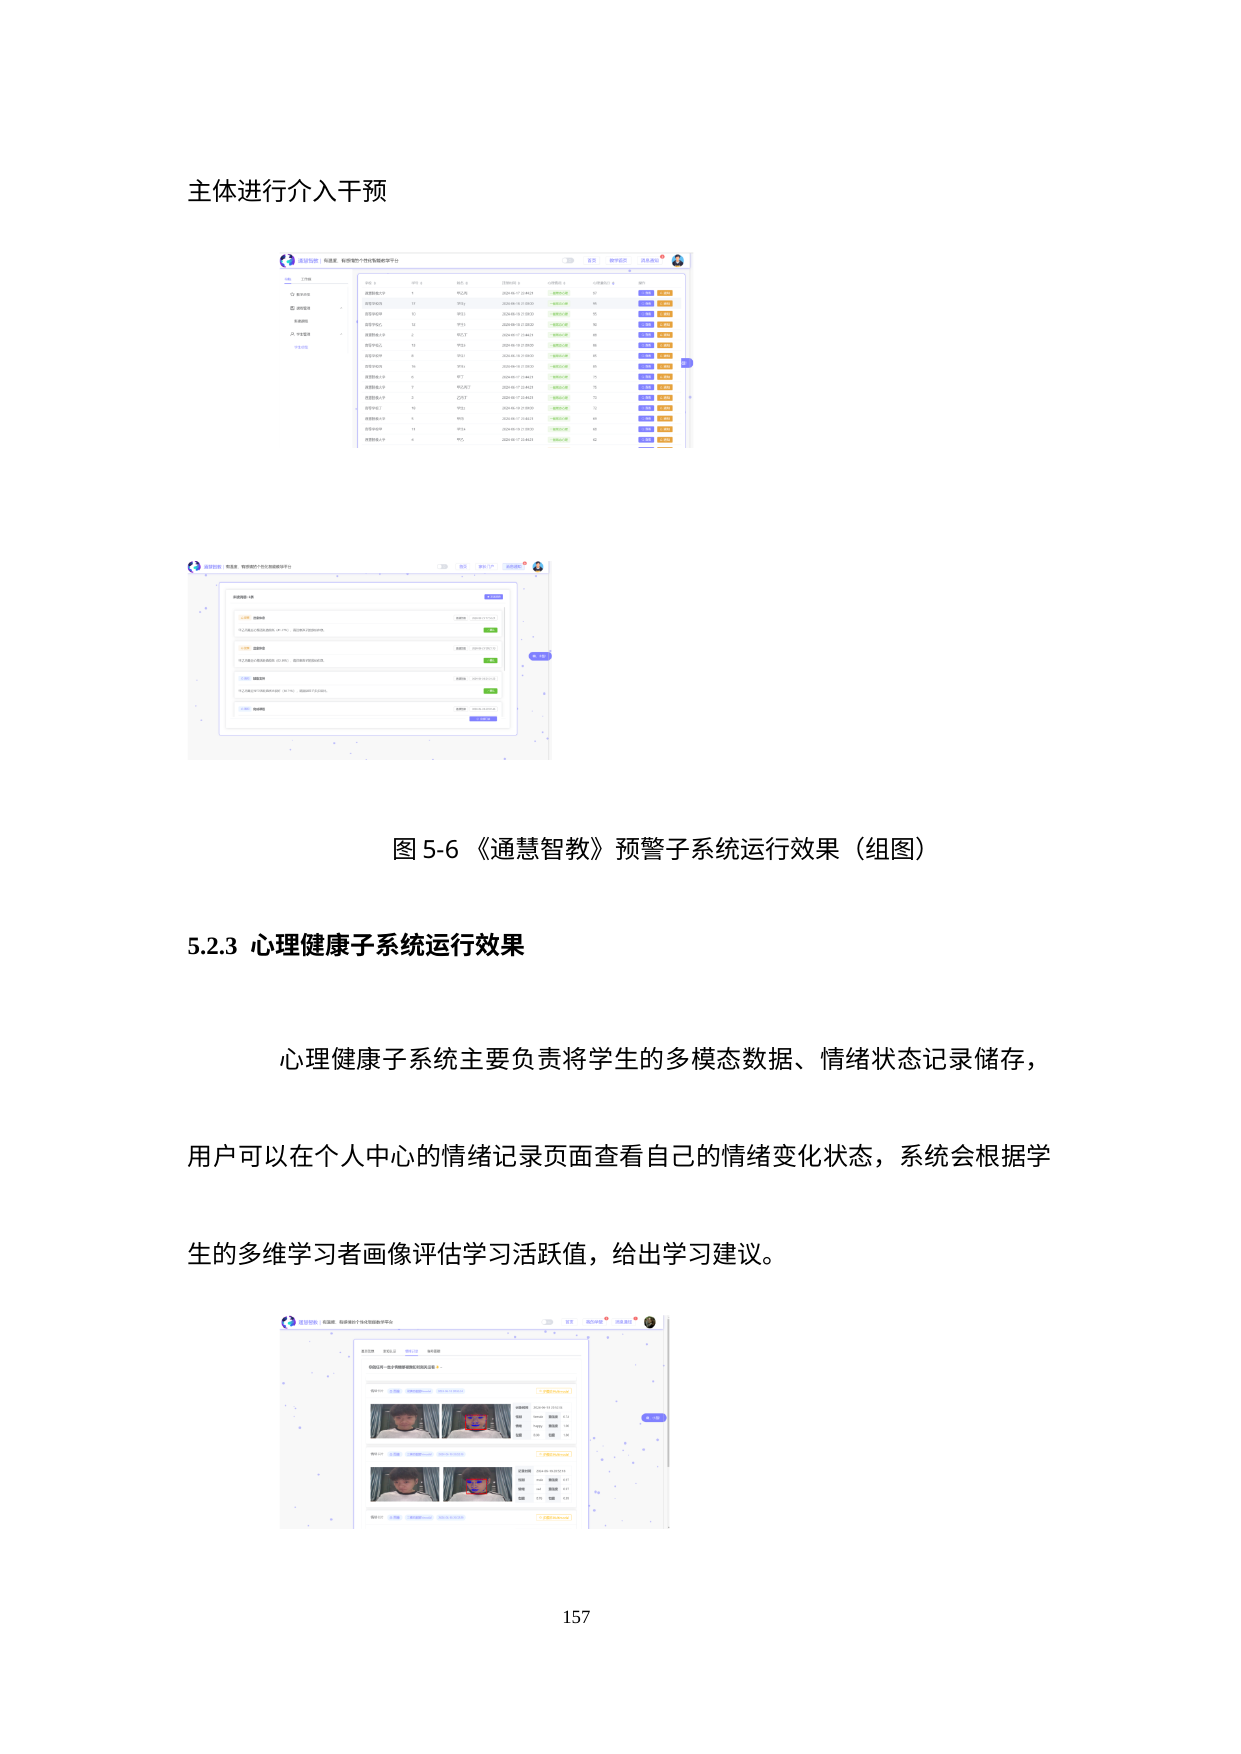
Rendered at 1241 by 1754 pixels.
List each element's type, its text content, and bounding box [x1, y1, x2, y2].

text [187, 157, 1053, 222]
picture [279, 1315, 670, 1529]
text 图5-6 《通慧智教》预警子系统运行效果（组图） [187, 815, 1053, 880]
picture [187, 561, 552, 760]
subtitle 心理健康子系统运行效果 [187, 911, 1053, 976]
text 心理健康子系统主要负责将学生的多模态数据、情绪状态记录储存，用户可以在个人中心的情绪记录页面查看自己的情绪变化状态，系统会根据学生的多维学习者画像评估学习活跃值，给出学习建议。 [187, 1025, 1053, 1285]
picture [279, 252, 694, 448]
